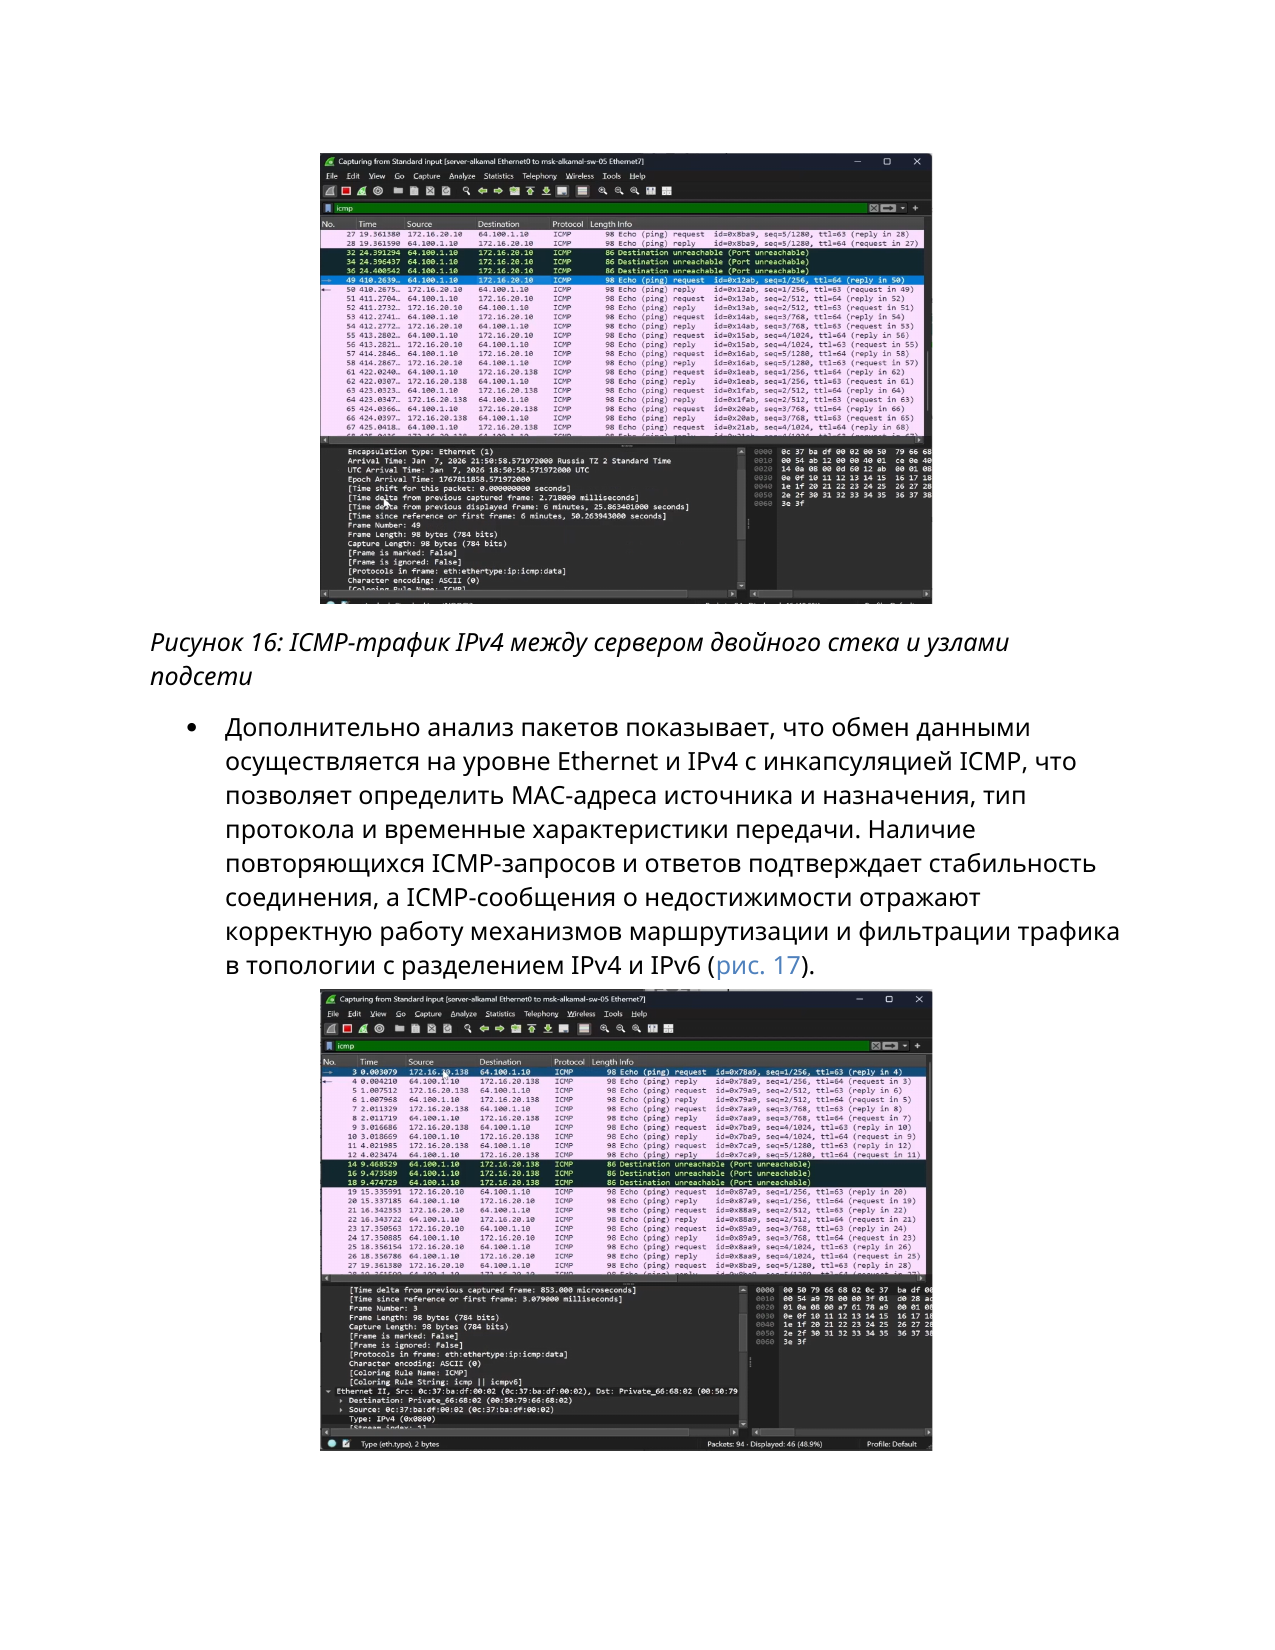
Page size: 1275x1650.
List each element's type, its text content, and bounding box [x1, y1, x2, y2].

picture [320, 153, 933, 604]
list Дополнительно анализ пакетов показывает, что обмен данными осуществляется на уровне Ethernet и IPv4 с инкапсуляцией ICMP, что позволяет определить MAC-адреса источника и назначения, тип протокола и временные характеристики передачи. Наличие повторяющихся ICMP-запросов и ответов подтверждает стабильность соединения, а ICMP-сообщения о недостижимости отражают корректную работу механизмов маршрутизации и фильтрации трафика в топологии с разделением IPv4 и IPv6 (рис. 17). [187, 709, 1125, 982]
table_header Рисунок 16: ICMP-трафик IPv4 между сервером двойного стека и узлами подсети [139, 150, 1114, 705]
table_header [139, 985, 1114, 1454]
picture [320, 989, 933, 1451]
